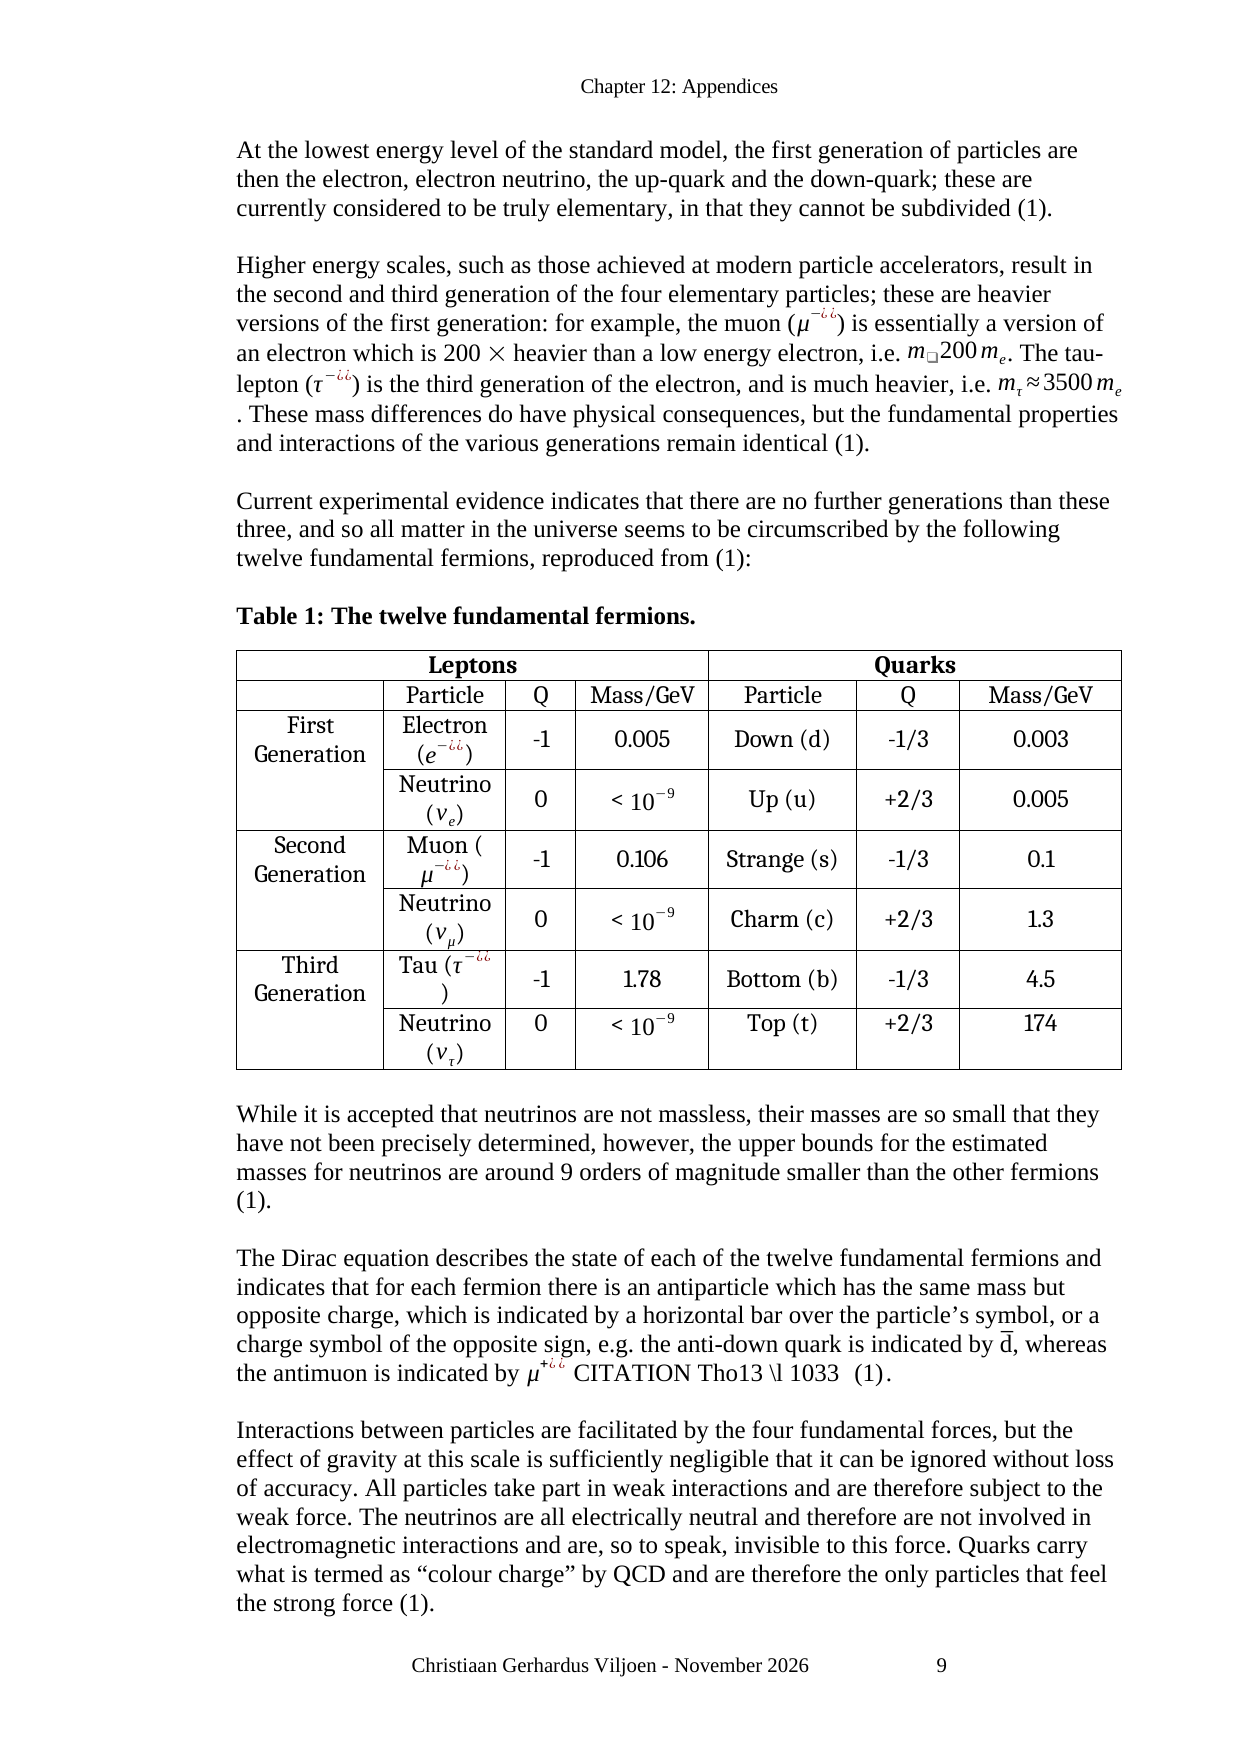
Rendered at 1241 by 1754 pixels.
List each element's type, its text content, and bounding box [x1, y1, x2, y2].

table_cell 4.5 [960, 951, 1121, 1008]
table_cell Down (d) [709, 711, 856, 768]
table_cell 1.3 [960, 889, 1121, 949]
table_cell Particle [709, 681, 856, 710]
table_cell 0.005 [960, 770, 1121, 830]
table_cell < [576, 1009, 708, 1069]
table_cell +2/3 [857, 770, 959, 830]
text Table 1: The twelve fundamental fermions. [236, 601, 1122, 629]
text The Dirac equation describes the state of each of the twelve fundamental fermions and indicates that for each fermion there is an antiparticle which has the same mass but opposite charge, which is indicated by a horizontal bar over the particle’s symbol, or a charge symbol of the opposite sign, e.g. the anti-down quark is indicated by d̅, whereas the antimuon is indicated by . [236, 1243, 1122, 1387]
table_cell Second Generation [237, 831, 383, 949]
table_cell Q [857, 681, 959, 710]
table_cell First Generation [237, 711, 383, 830]
table_cell -1/3 [857, 711, 959, 768]
table_cell Mass/GeV [576, 681, 708, 710]
table_cell Strange (s) [709, 831, 856, 888]
table_cell 0 [506, 889, 575, 949]
table_cell 0.1 [960, 831, 1121, 888]
table_cell Top (t) [709, 1009, 856, 1069]
table_cell Third Generation [237, 951, 383, 1069]
table_cell Muon () [384, 831, 505, 888]
table_cell -1 [506, 951, 575, 1008]
text While it is accepted that neutrinos are not massless, their masses are so small that they have not been precisely determined, however, the upper bounds for the estimated masses for neutrinos are around 9 orders of magnitude smaller than the other fermions . [236, 1099, 1122, 1214]
table_cell 174 [960, 1009, 1121, 1069]
table_cell Charm (c) [709, 889, 856, 949]
table_cell Tau () [384, 951, 505, 1008]
table_cell Particle [384, 681, 505, 710]
text Current experimental evidence indicates that there are no further generations than these three, and so all matter in the universe seems to be circumscribed by the following twelve fundamental fermions, reproduced from : [236, 486, 1122, 572]
table_cell Neutrino () [384, 1009, 505, 1069]
table_cell 0.003 [960, 711, 1121, 768]
table_cell 1.78 [576, 951, 708, 1008]
table_cell 0.005 [576, 711, 708, 768]
table_cell [237, 681, 383, 710]
table_header Leptons [237, 651, 708, 680]
table_cell 0 [506, 1009, 575, 1069]
table_cell < [576, 770, 708, 830]
table_cell +2/3 [857, 889, 959, 949]
table_header Quarks [709, 651, 1121, 680]
table_cell -1 [506, 711, 575, 768]
table_cell -1/3 [857, 951, 959, 1008]
table_cell -1/3 [857, 831, 959, 888]
table_cell 0 [506, 770, 575, 830]
text Interactions between particles are facilitated by the four fundamental forces, but the effect of gravity at this scale is sufficiently negligible that it can be ignored without loss of accuracy. All particles take part in weak interactions and are therefore subject to the weak force. The neutrinos are all electrically neutral and therefore are not involved in electromagnetic interactions and are, so to speak, invisible to this force. Quarks carry what is termed as “colour charge” by QCD and are therefore the only particles that feel the strong force. [236, 1415, 1122, 1617]
table_cell Neutrino () [384, 889, 505, 949]
table_cell Mass/GeV [960, 681, 1121, 710]
table_cell Up (u) [709, 770, 856, 830]
table_cell Electron () [384, 711, 505, 768]
table_cell Neutrino () [384, 770, 505, 830]
table_cell 0.106 [576, 831, 708, 888]
table_cell +2/3 [857, 1009, 959, 1069]
text At the lowest energy level of the standard model, the first generation of particles are then the electron, electron neutrino, the up-quark and the down-quark; these are currently considered to be truly elementary, in that they cannot be subdivided. [236, 135, 1122, 222]
table_cell Q [506, 681, 575, 710]
table_cell Bottom (b) [709, 951, 856, 1008]
table_cell < [576, 889, 708, 949]
text Higher energy scales, such as those achieved at modern particle accelerators, result in the second and third generation of the four elementary particles; these are heavier versions of the first generation: for example, the muon () is essentially a version of an electron which is 200 heavier than a low energy electron, i.e. . The tau-lepton () is the third generation of the electron, and is much heavier, i.e. . These mass differences do have physical consequences, but the fundamental properties and interactions of the various generations remain identical . [236, 250, 1122, 457]
table_cell -1 [506, 831, 575, 888]
